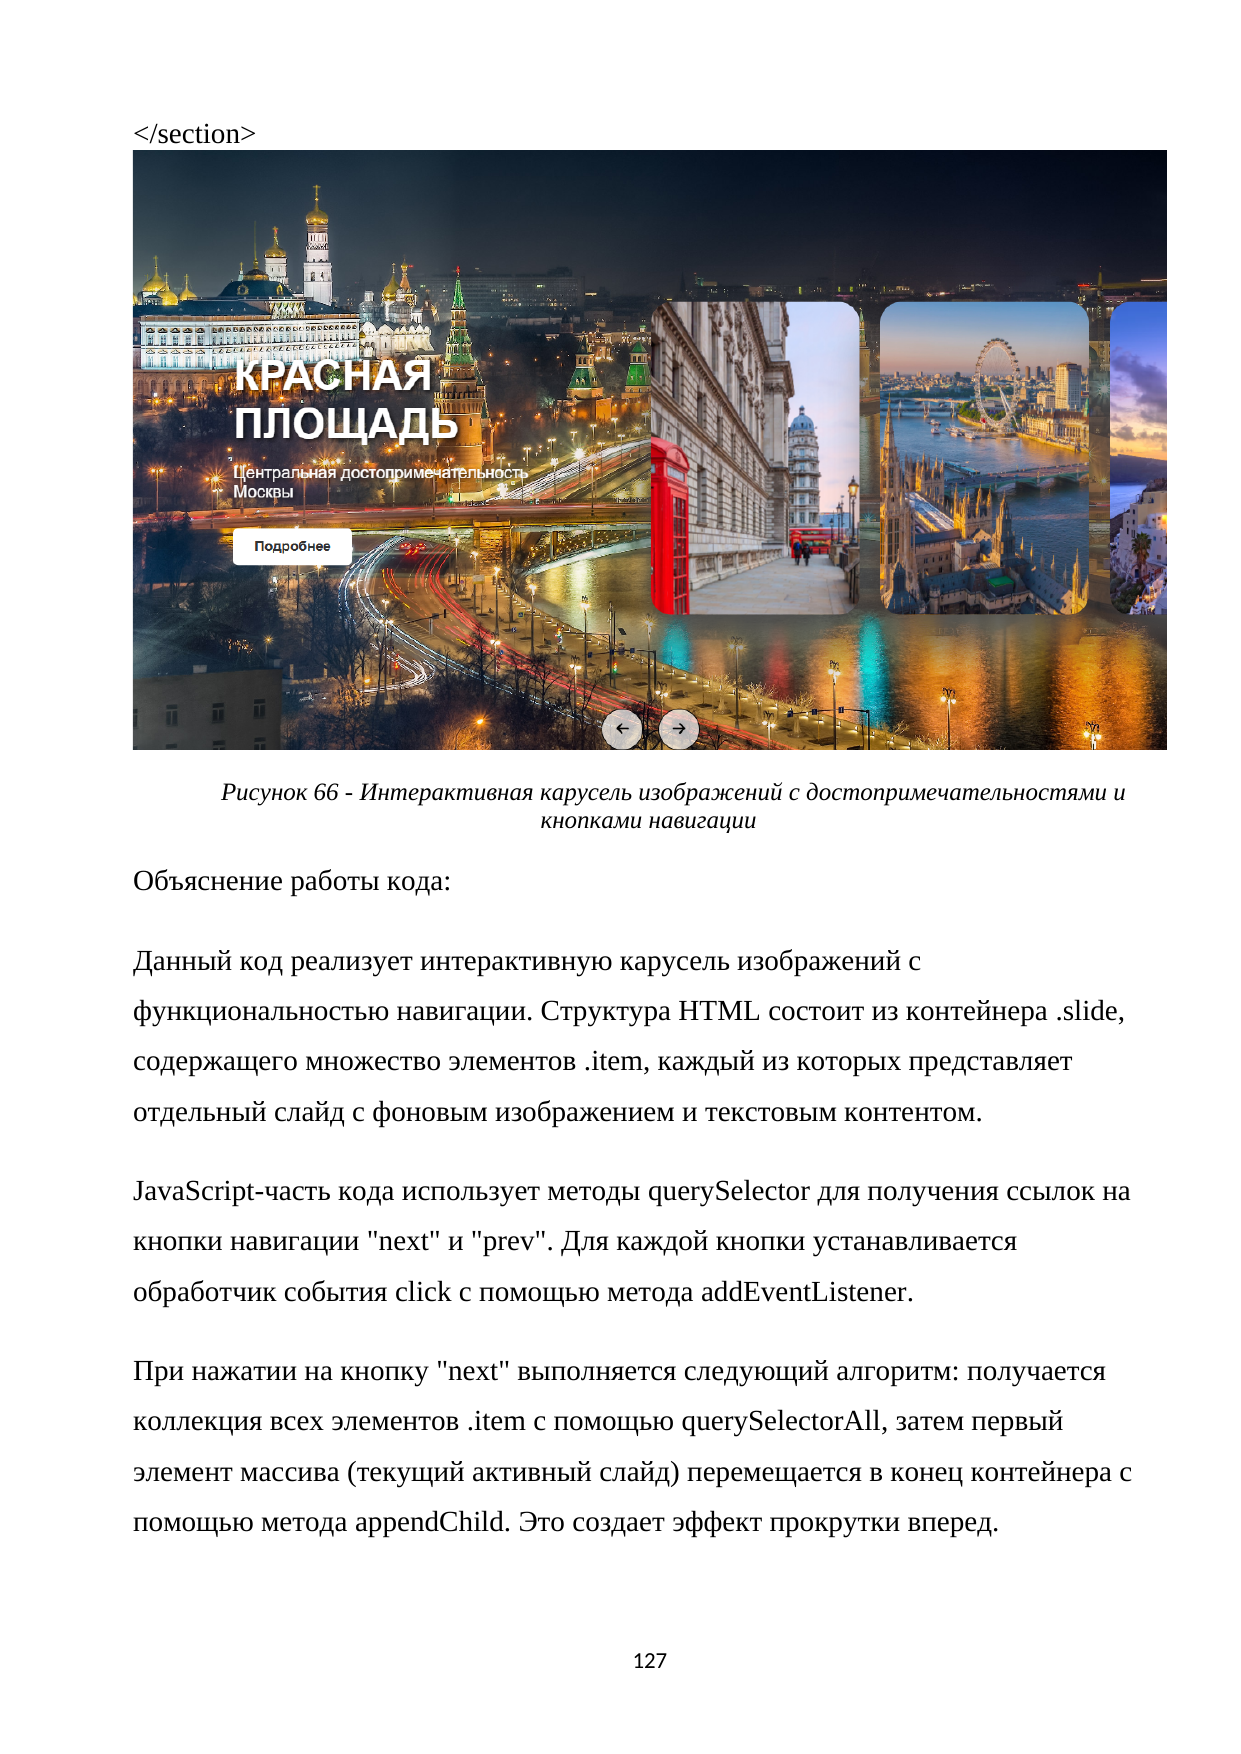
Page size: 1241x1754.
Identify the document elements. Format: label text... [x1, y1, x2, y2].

text </section> [133, 117, 1166, 150]
text Рисунок 66 - Интерактивная карусель изображений с достопримечательностями и кнопками навигации [133, 750, 1166, 834]
picture [132, 150, 1167, 750]
text Объяснение работы кода: [133, 863, 1166, 897]
text Данный код реализует интерактивную карусель изображений с функциональностью навигации. Структура HTML состоит из контейнера .slide, содержащего множество элементов .item, каждый из которых представляет отдельный слайд с фоновым изображением и текстовым контентом. [133, 943, 1166, 1127]
text JavaScript-часть кода использует методы querySelector для получения ссылок на кнопки навигации "next" и "prev". Для каждой кнопки устанавливается обработчик события click с помощью метода addEventListener. [133, 1173, 1166, 1307]
text При нажатии на кнопку "next" выполняется следующий алгоритм: получается коллекция всех элементов .item с помощью querySelectorAll, затем первый элемент массива (текущий активный слайд) перемещается в конец контейнера с помощью метода appendChild. Это создает эффект прокрутки вперед. [133, 1353, 1166, 1538]
